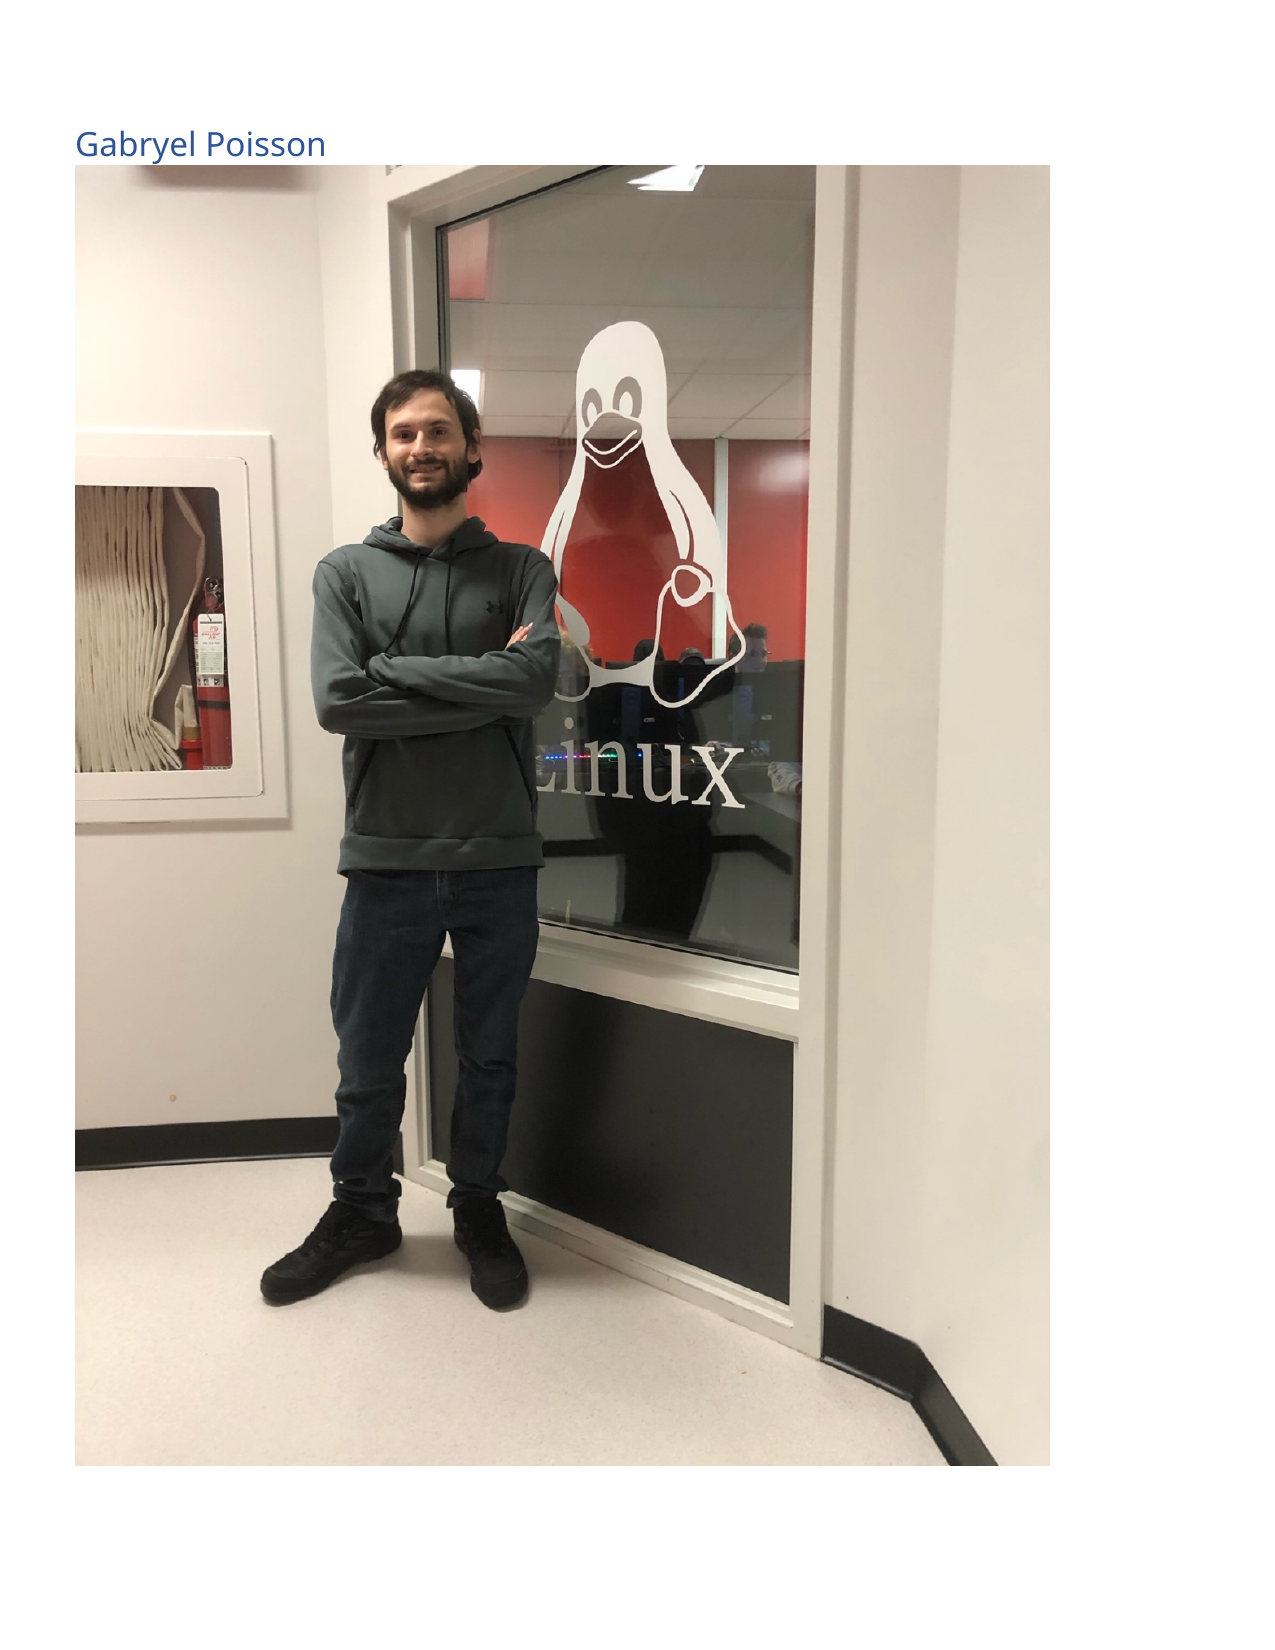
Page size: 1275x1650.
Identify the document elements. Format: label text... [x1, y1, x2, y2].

text Gabryel Poisson [75, 120, 1200, 166]
picture [75, 165, 1050, 1466]
